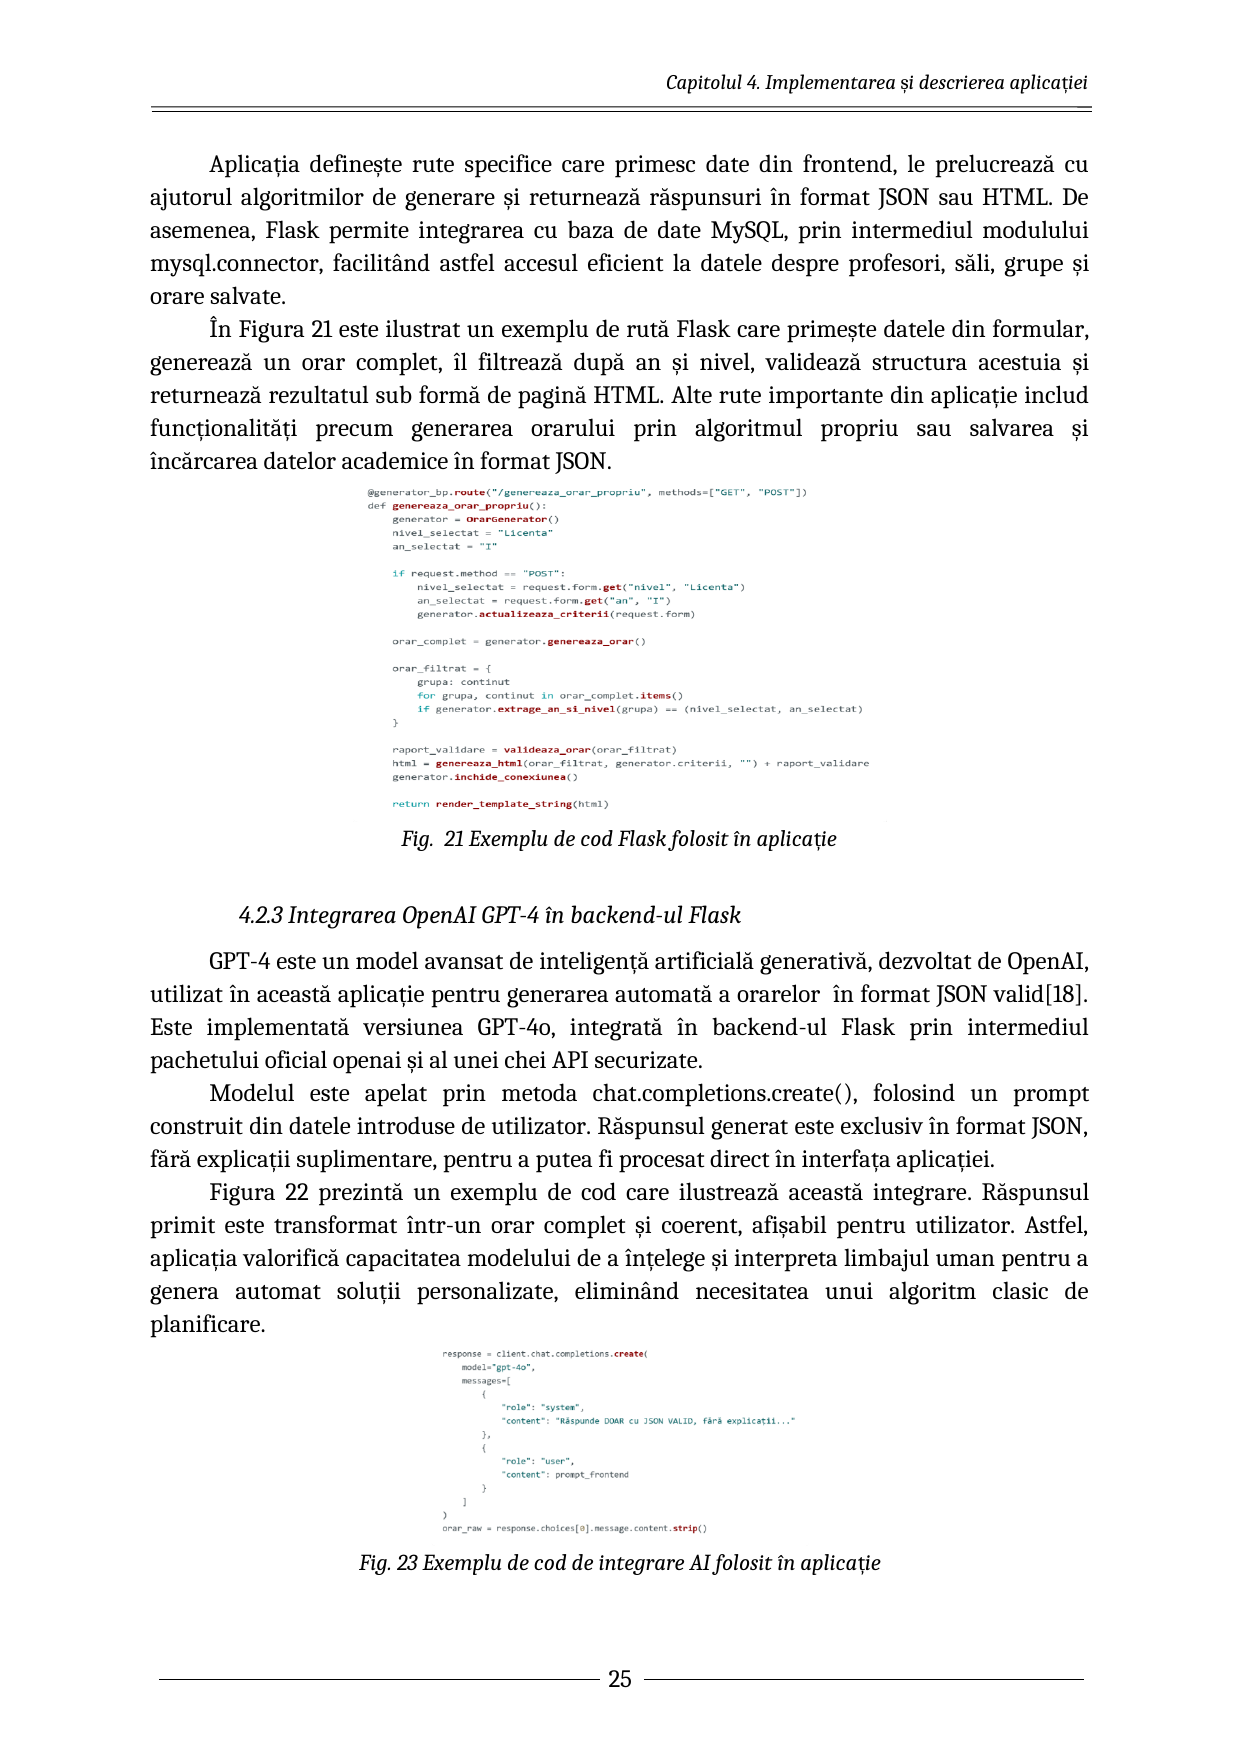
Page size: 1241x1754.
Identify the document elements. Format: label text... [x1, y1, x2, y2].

text Modelul este apelat prin metoda chat.completions.create(), folosind un prompt construit din datele introduse de utilizator. Răspunsul generat este exclusiv în format JSON, fără explicații suplimentare, pentru a putea fi procesat direct în interfața aplicației. [150, 1079, 1090, 1173]
text Figura 22 prezintă un exemplu de cod care ilustrează această integrare. Răspunsul primit este transformat într-un orar complet și coerent, afișabil pentru utilizator. Astfel, aplicația valorifică capacitatea modelului de a înțelege și interpreta limbajul uman pentru a genera automat soluții personalizate, eliminând necesitatea unui algoritm clasic de planificare. [150, 1178, 1090, 1338]
subtitle Fig. 21 Exemplu de cod Flask folosit în aplicație [150, 825, 1090, 852]
subtitle 4.2.3 Integrarea OpenAI GPT-4 în backend-ul Flask [150, 901, 1090, 930]
picture [353, 480, 887, 822]
subtitle Fig. 23 Exemplu de cod de integrare AI folosit în aplicație [150, 1549, 1090, 1576]
text În Figura 21 este ilustrat un exemplu de rută Flask care primește datele din formular, generează un orar complet, îl filtrează după an și nivel, validează structura acestuia și returnează rezultatul sub formă de pagină HTML. Alte rute importante din aplicație includ funcționalități precum generarea orarului prin algoritmul propriu sau salvarea și încărcarea datelor academice în format JSON. [150, 315, 1090, 476]
text Aplicația definește rute specifice care primesc date din frontend, le prelucrează cu ajutorul algoritmilor de generare și returnează răspunsuri în format JSON sau HTML. De asemenea, Flask permite integrarea cu baza de date MySQL, prin intermediul modulului mysql.connector, facilitând astfel accesul eficient la datele despre profesori, săli, grupe și orare salvate. [150, 150, 1090, 311]
text GPT-4 este un model avansat de inteligență artificială generativă, dezvoltat de OpenAI, utilizat în această aplicație pentru generarea automată a orarelor în format JSON valid[18]. Este implementată versiunea GPT-4o, integrată în backend-ul Flask prin intermediul pachetului oficial openai și al unei chei API securizate. [150, 947, 1090, 1074]
picture [431, 1342, 809, 1546]
